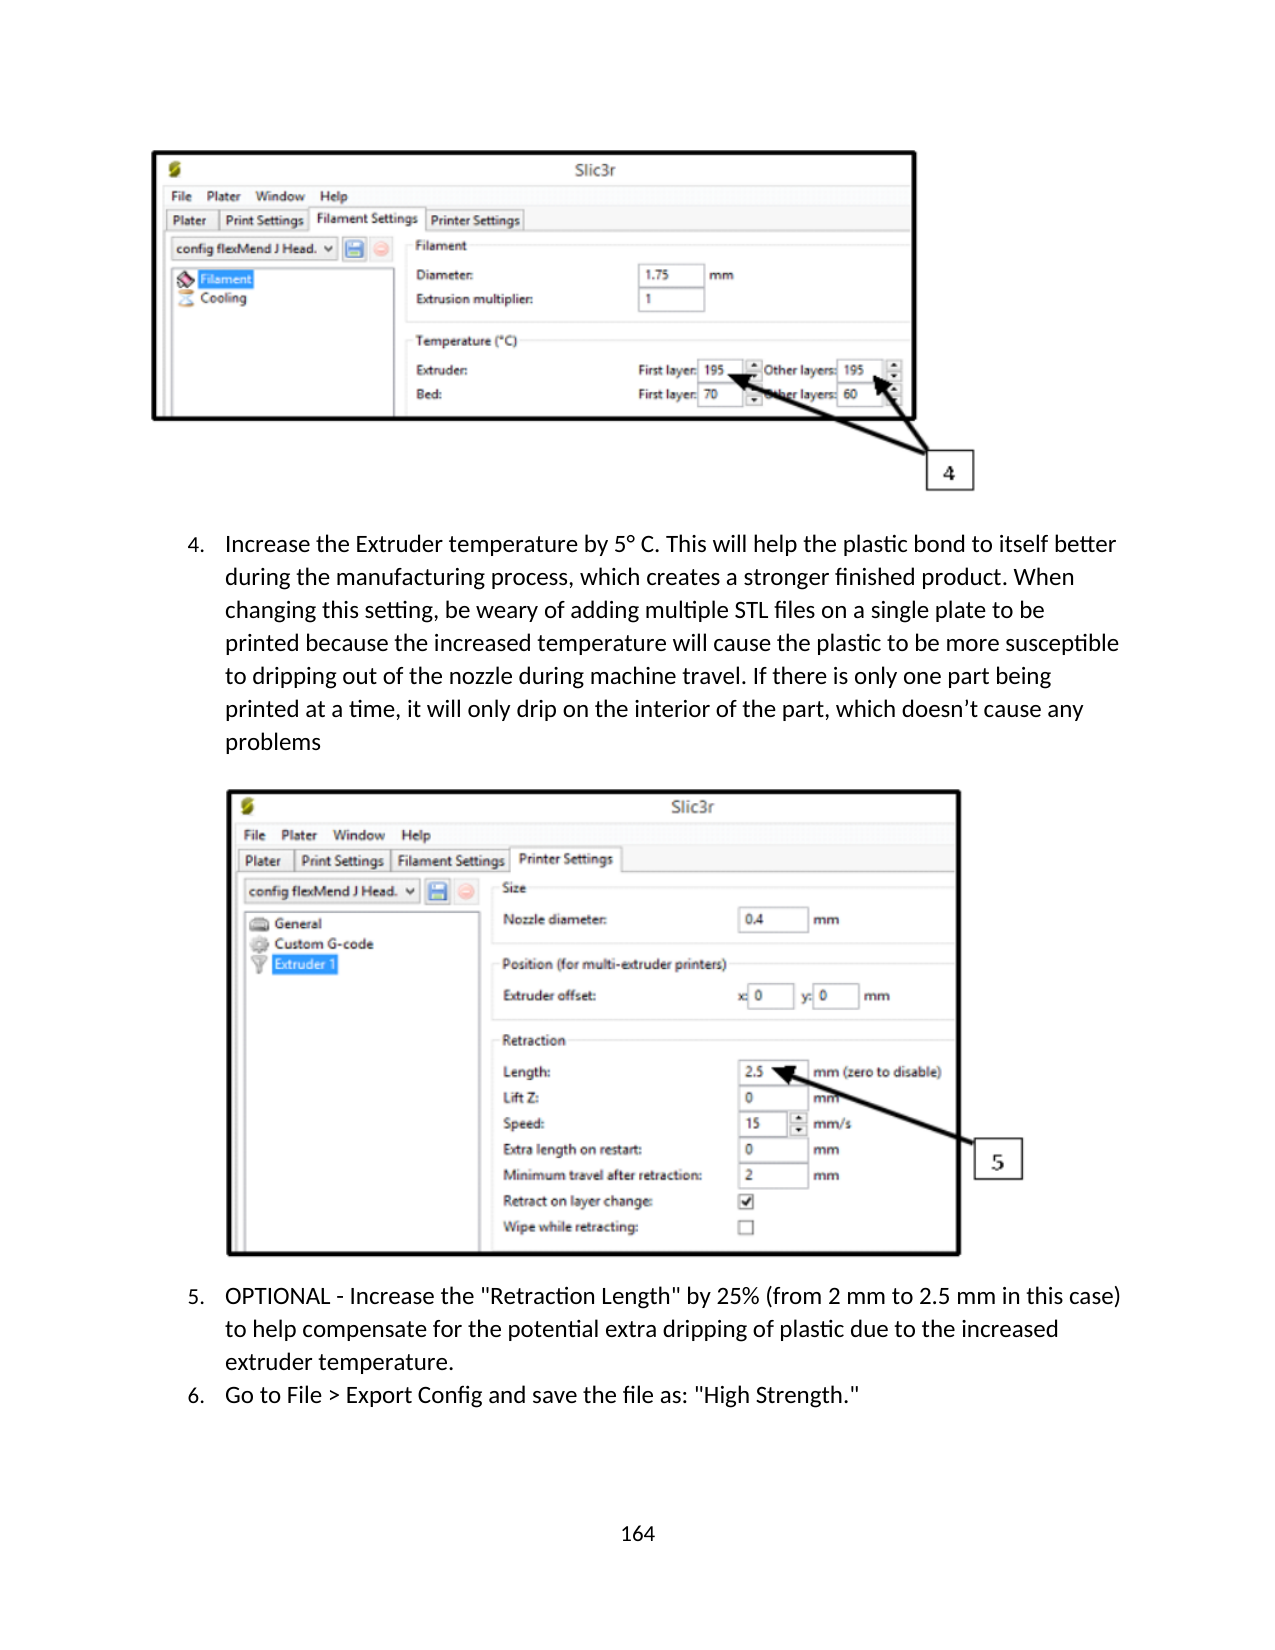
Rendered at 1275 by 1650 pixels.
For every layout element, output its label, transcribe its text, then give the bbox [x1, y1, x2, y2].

list Increase the Extruder temperature by 5° C. This will help the plastic bond to itself better during the manufacturing process, which creates a stronger finished product. When changing this setting, be weary of adding multiple STL files on a single plate to be printed because the increased temperature will cause the plastic to be more susceptible to dripping out of the nozzle during machine travel. If there is only one part being printed at a time, it will only drip on the interior of the part, which doesn’t cause any problems [187, 528, 1125, 756]
list OPTIONAL - Increase the "Retraction Length" by 25% (from 2 mm to 2.5 mm in this case) to help compensate for the potential extra dripping of plastic due to the increased extruder temperature. [187, 1280, 1125, 1376]
list Go to File > Export Config and save the file as: "High Strength." [187, 1379, 1125, 1409]
